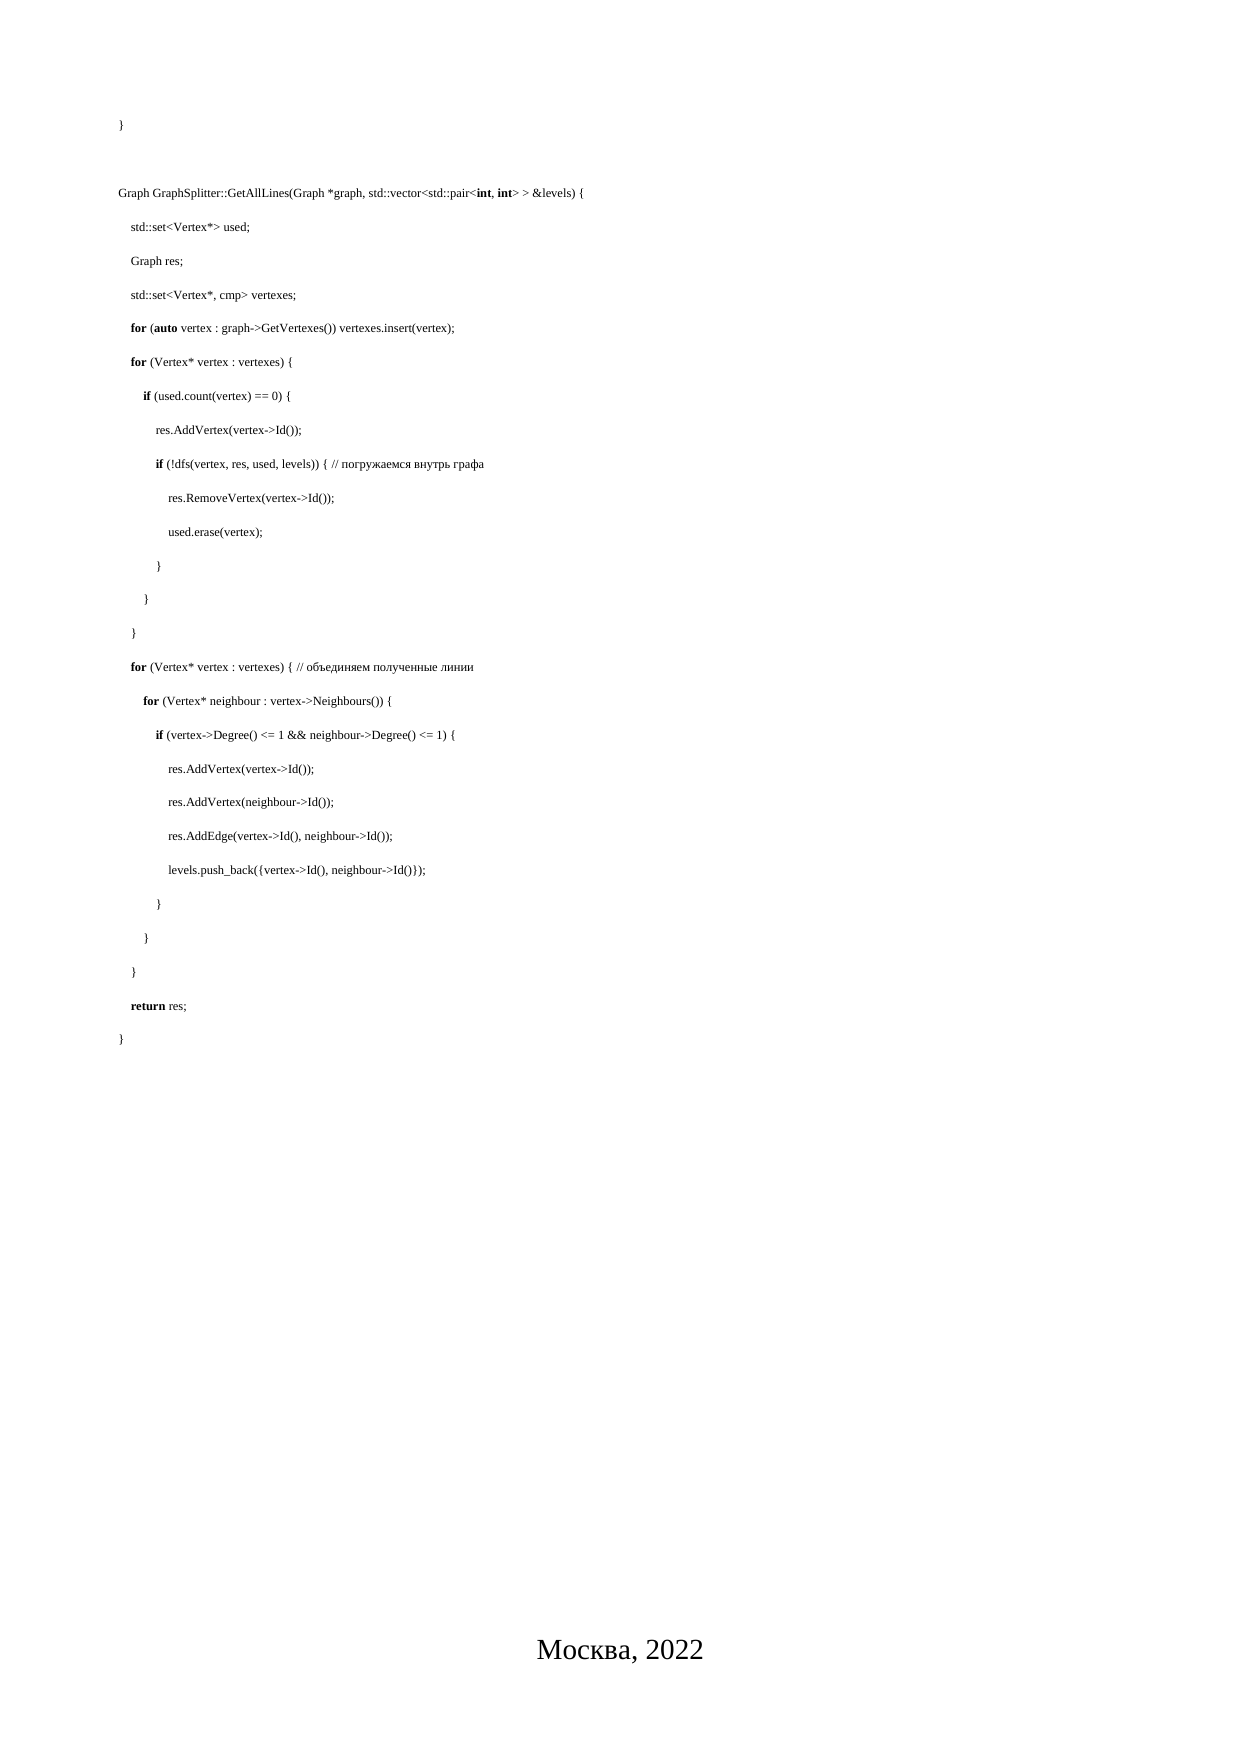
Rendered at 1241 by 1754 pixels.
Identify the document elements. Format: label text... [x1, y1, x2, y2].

text } [118, 592, 1122, 606]
text } [118, 558, 1122, 573]
text res.AddVertex(vertex->Id()); [118, 423, 1122, 437]
text if (!dfs(vertex, res, used, levels)) { // погружаемся внутрь графа [118, 457, 1122, 471]
text if (vertex->Degree() <= 1 && neighbour->Degree() <= 1) { [118, 727, 1122, 742]
text used.erase(vertex); [118, 524, 1122, 539]
text if (used.count(vertex) == 0) { [118, 389, 1122, 403]
text } [118, 1032, 1122, 1047]
text levels.push_back({vertex->Id(), neighbour->Id()}); [118, 863, 1122, 877]
text return res; [118, 998, 1122, 1013]
text res.AddVertex(neighbour->Id()); [118, 795, 1122, 809]
text } [118, 931, 1122, 945]
text } [118, 626, 1122, 640]
text std::set<Vertex*, cmp> vertexes; [118, 287, 1122, 302]
text res.AddVertex(vertex->Id()); [118, 761, 1122, 776]
text } [118, 897, 1122, 911]
text Graph res; [118, 253, 1122, 268]
text res.RemoveVertex(vertex->Id()); [118, 491, 1122, 505]
text } [118, 118, 1122, 132]
text for (auto vertex : graph->GetVertexes()) vertexes.insert(vertex); [118, 321, 1122, 336]
text res.AddEdge(vertex->Id(), neighbour->Id()); [118, 829, 1122, 843]
text } [118, 964, 1122, 979]
text for (Vertex* vertex : vertexes) { [118, 355, 1122, 369]
text for (Vertex* neighbour : vertex->Neighbours()) { [118, 694, 1122, 708]
text std::set<Vertex*> used; [118, 220, 1122, 234]
text for (Vertex* vertex : vertexes) { // объединяем полученные линии [118, 660, 1122, 674]
text Graph GraphSplitter::GetAllLines(Graph *graph, std::vector<std::pair<int, int> > &levels) { [118, 186, 1122, 200]
